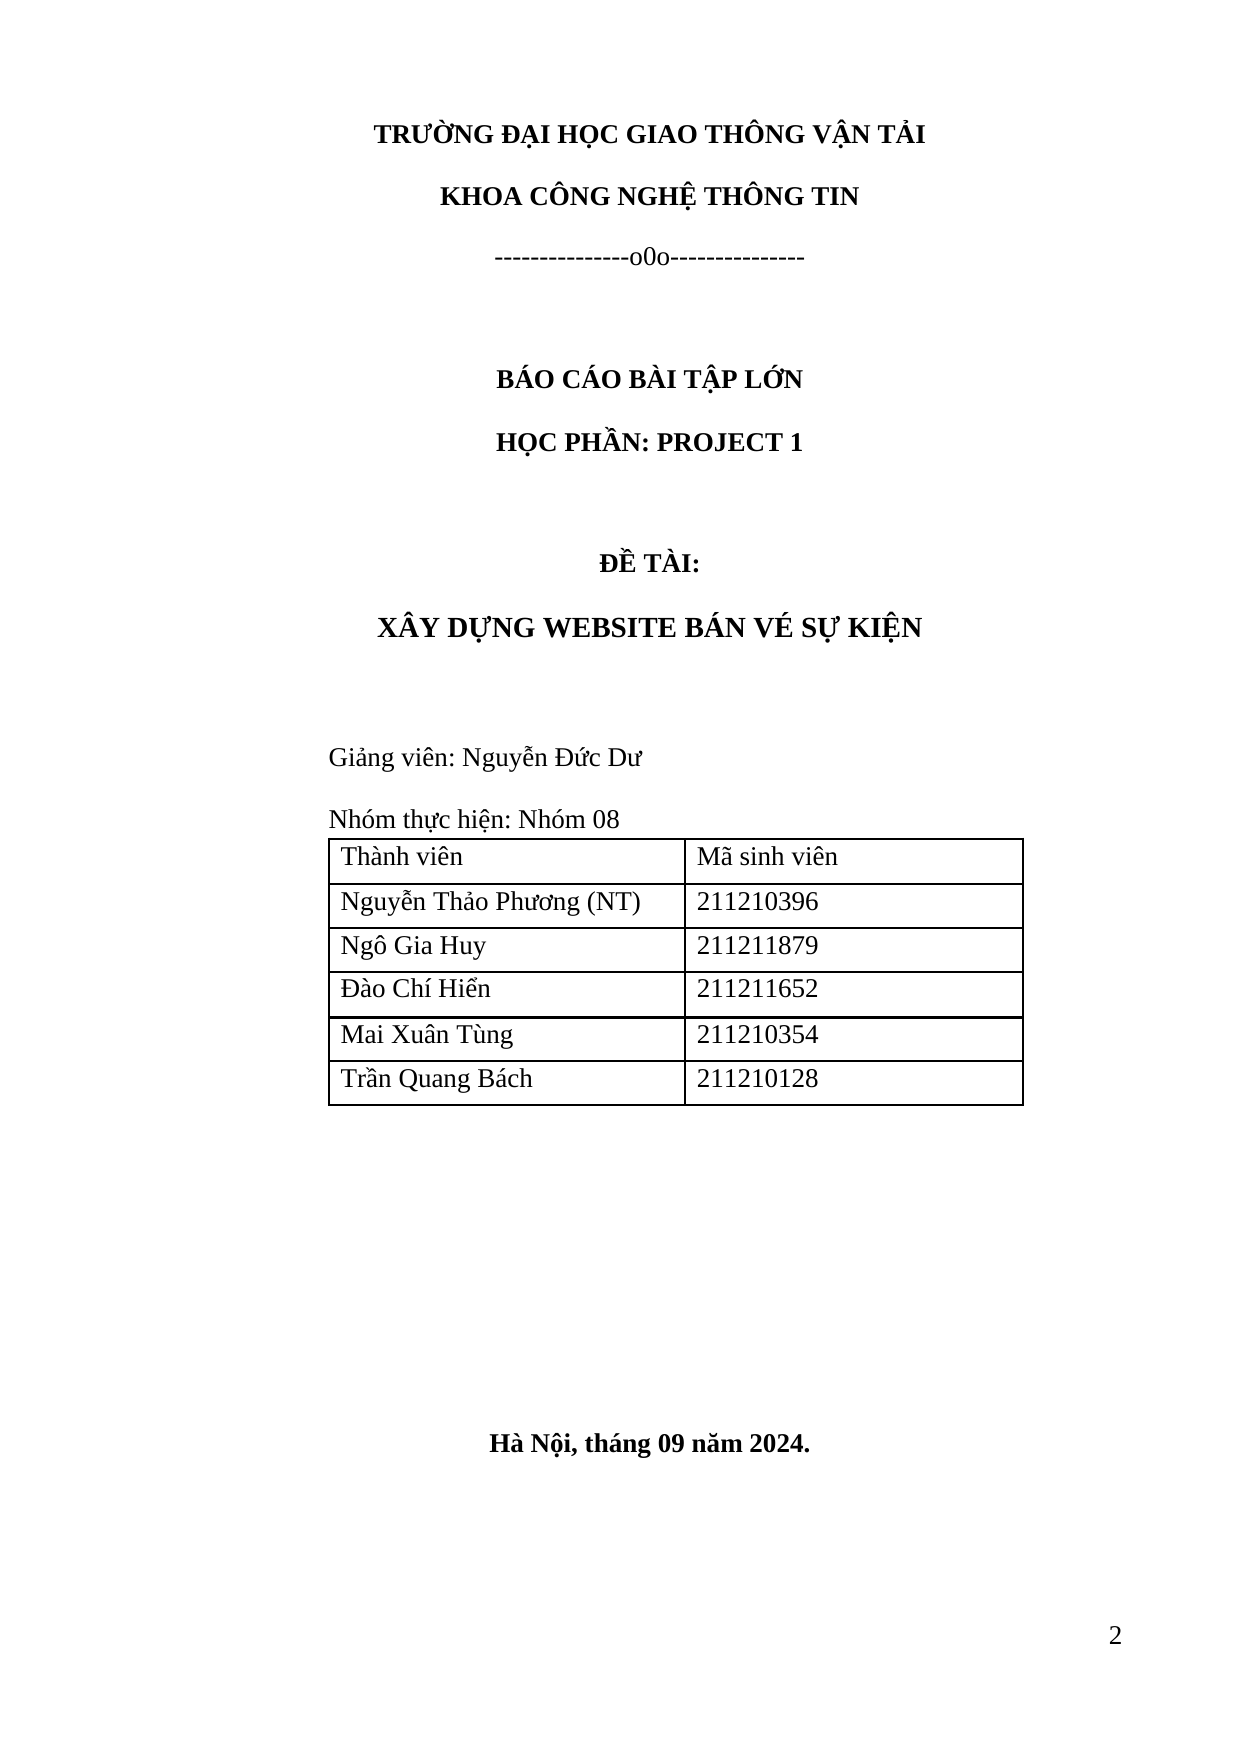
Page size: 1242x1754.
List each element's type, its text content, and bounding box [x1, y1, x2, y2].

text Giảng viên: Nguyễn Đức Dư [328, 741, 1122, 772]
table_cell 211210354 [686, 1019, 1022, 1060]
table_cell 211210128 [686, 1062, 1022, 1104]
text KHOA CÔNG NGHỆ THÔNG TIN [177, 181, 1122, 212]
table_cell Đào Chí Hiển [330, 973, 684, 1016]
text TRƯỜNG ĐẠI HỌC GIAO THÔNG VẬN TẢI [177, 118, 1122, 149]
text ĐỀ TÀI: [177, 547, 1122, 578]
text XÂY DỰNG WEBSITE BÁN VÉ SỰ KIỆN [177, 610, 1122, 644]
text HỌC PHẦN: PROJECT 1 [177, 426, 1122, 457]
table_cell 211211879 [686, 929, 1022, 971]
table_cell Mai Xuân Tùng [330, 1019, 684, 1060]
text ---------------o0o--------------- [177, 239, 1122, 271]
text BÁO CÁO BÀI TẬP LỚN [177, 363, 1122, 394]
text Hà Nội, tháng 09 năm 2024. [177, 1427, 1122, 1459]
table_cell 211210396 [686, 885, 1022, 927]
table_cell Trần Quang Bách [330, 1062, 684, 1104]
text Nhóm thực hiện: Nhóm 08 [328, 803, 1122, 835]
table_cell Nguyễn Thảo Phương (NT) [330, 885, 684, 927]
table_header Mã sinh viên [686, 840, 1022, 883]
table_header Thành viên [330, 840, 684, 883]
table_cell Ngô Gia Huy [330, 929, 684, 971]
table_cell 211211652 [686, 973, 1022, 1016]
